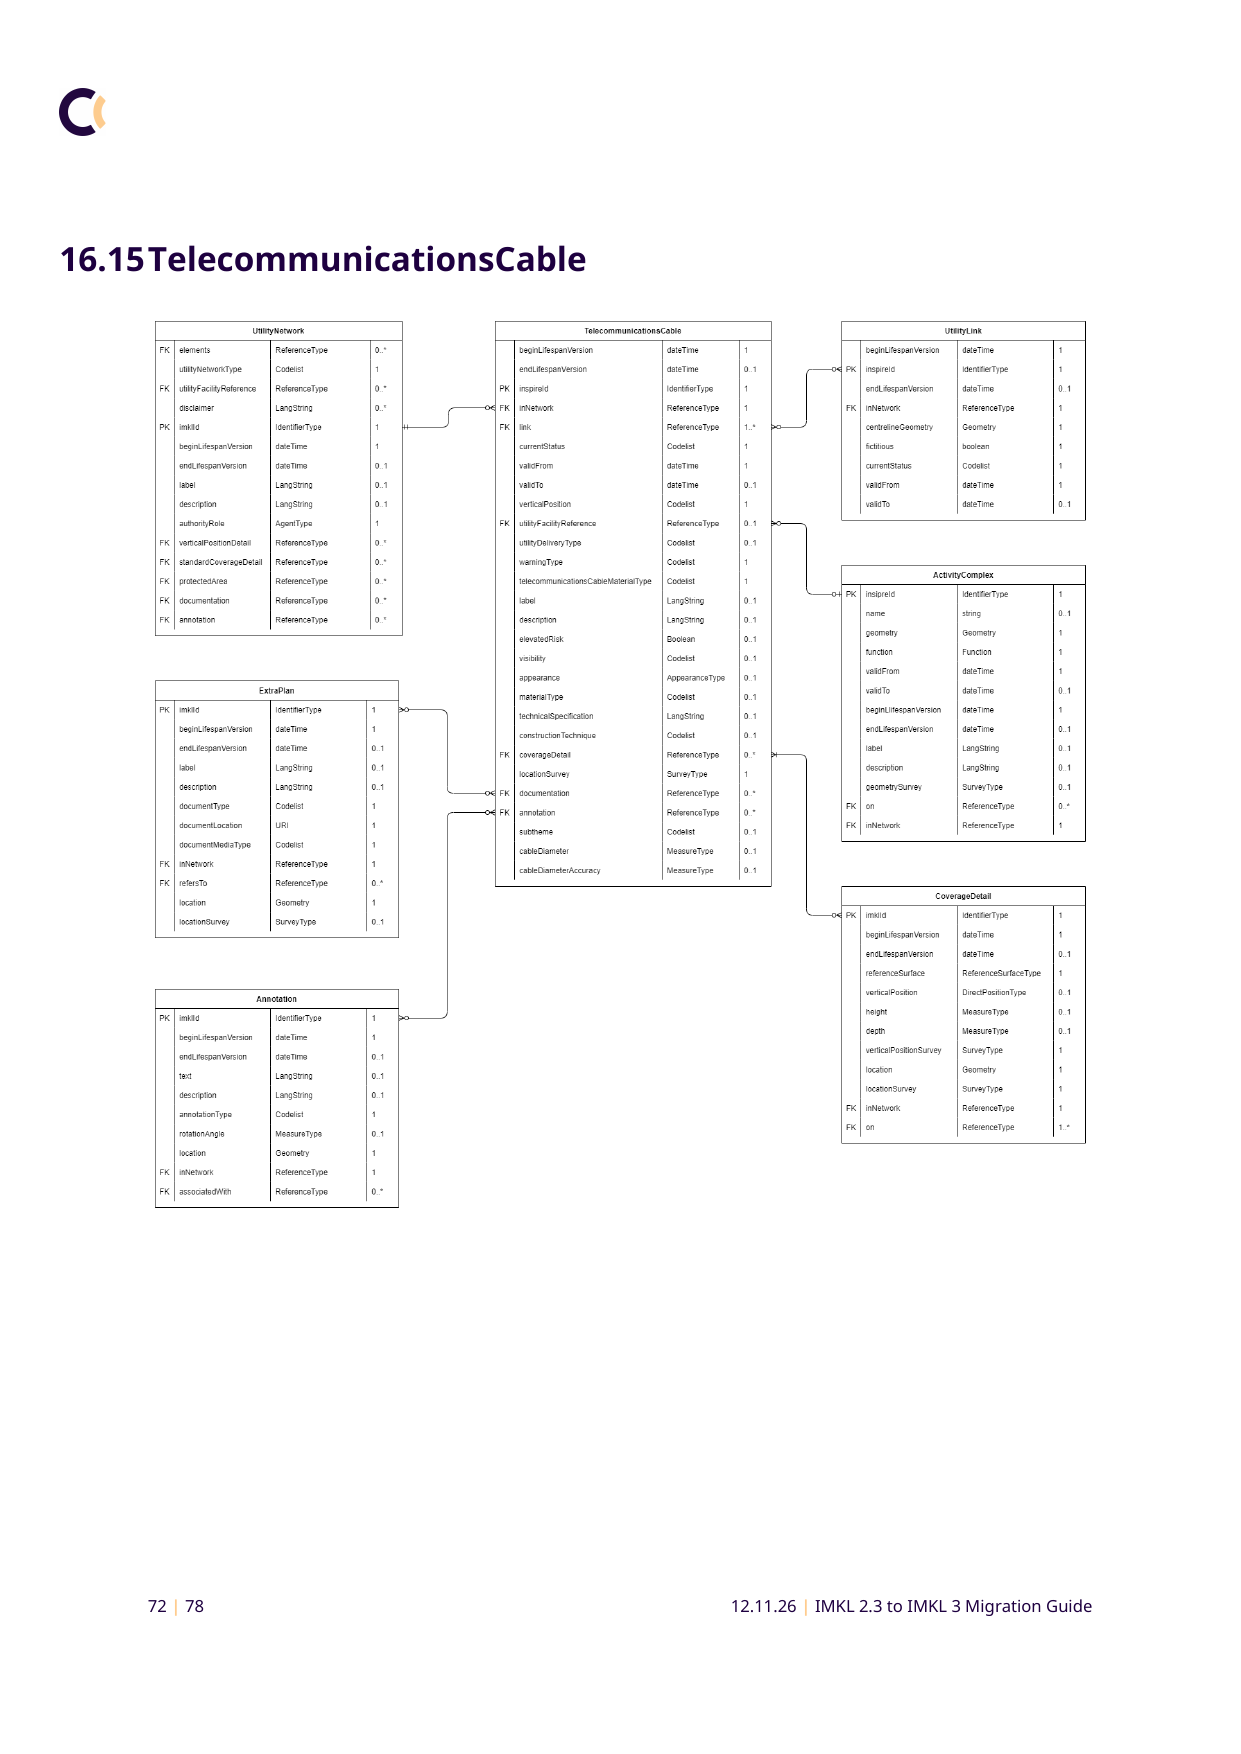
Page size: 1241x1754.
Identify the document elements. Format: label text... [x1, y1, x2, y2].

picture [148, 315, 1092, 1214]
subtitle TelecommunicationsCable [59, 236, 1092, 282]
picture [59, 88, 106, 136]
